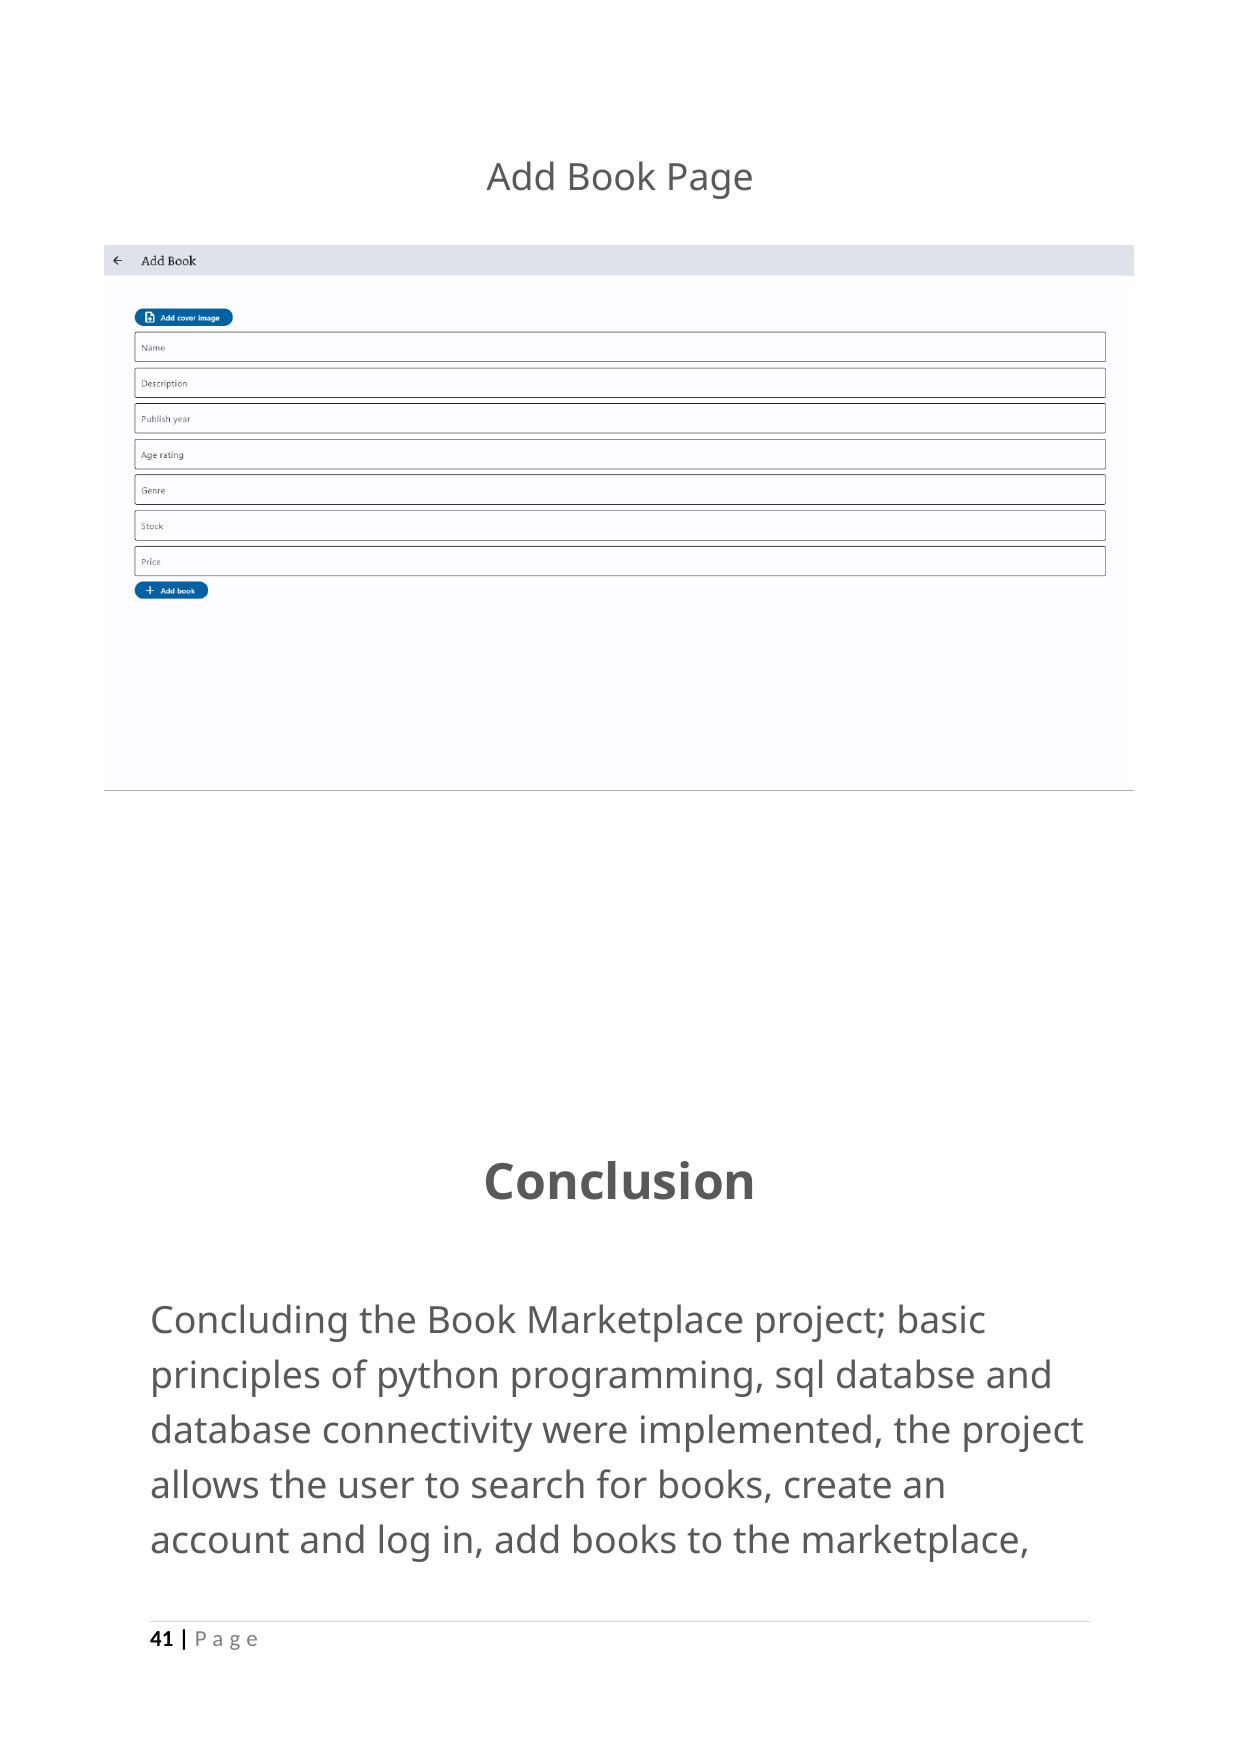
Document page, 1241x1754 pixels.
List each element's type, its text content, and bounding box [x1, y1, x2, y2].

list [150, 1293, 1090, 1565]
list Add Book Page [150, 150, 1090, 201]
picture [102, 245, 1134, 789]
list Conclusion [150, 1146, 1090, 1214]
